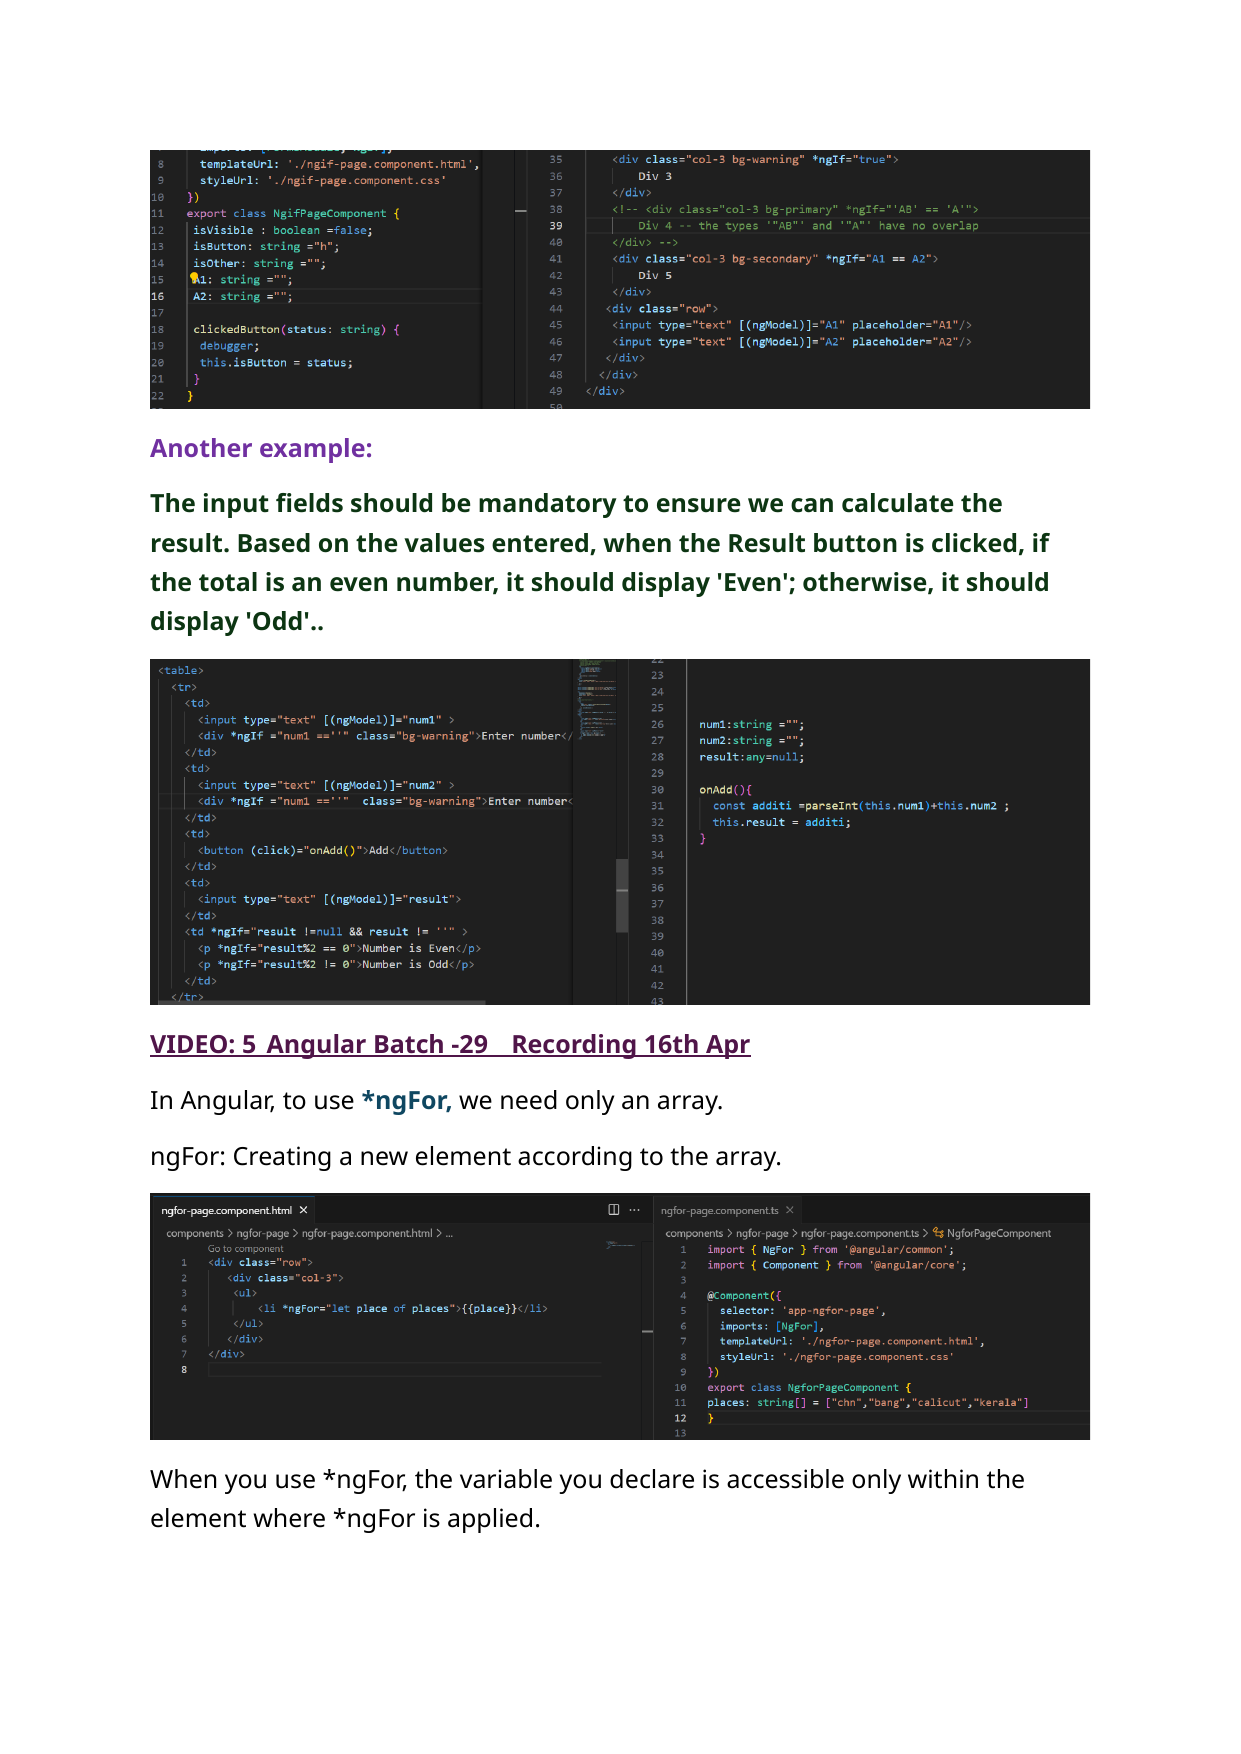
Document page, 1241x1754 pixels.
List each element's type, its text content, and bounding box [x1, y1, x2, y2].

text Another example: [150, 430, 1090, 464]
text The input fields should be mandatory to ensure we can calculate the result. Based on the values entered, when the Result button is clicked, if the total is an even number, it should display 'Even'; otherwise, it should display 'Odd'.. [150, 486, 1090, 638]
text VIDEO: 5_Angular Batch -29 _ Recording 16th Apr [150, 1026, 1090, 1061]
picture [150, 659, 1091, 1005]
text When you use *ngFor, the variable you declare is accessible only within the element where *ngFor is applied. [150, 1462, 1090, 1535]
picture [150, 1193, 1091, 1440]
picture [150, 150, 1091, 409]
text ngFor: Creating a new element according to the array. [150, 1138, 1090, 1172]
text In Angular, to use *ngFor, we need only an array. [150, 1082, 1090, 1116]
